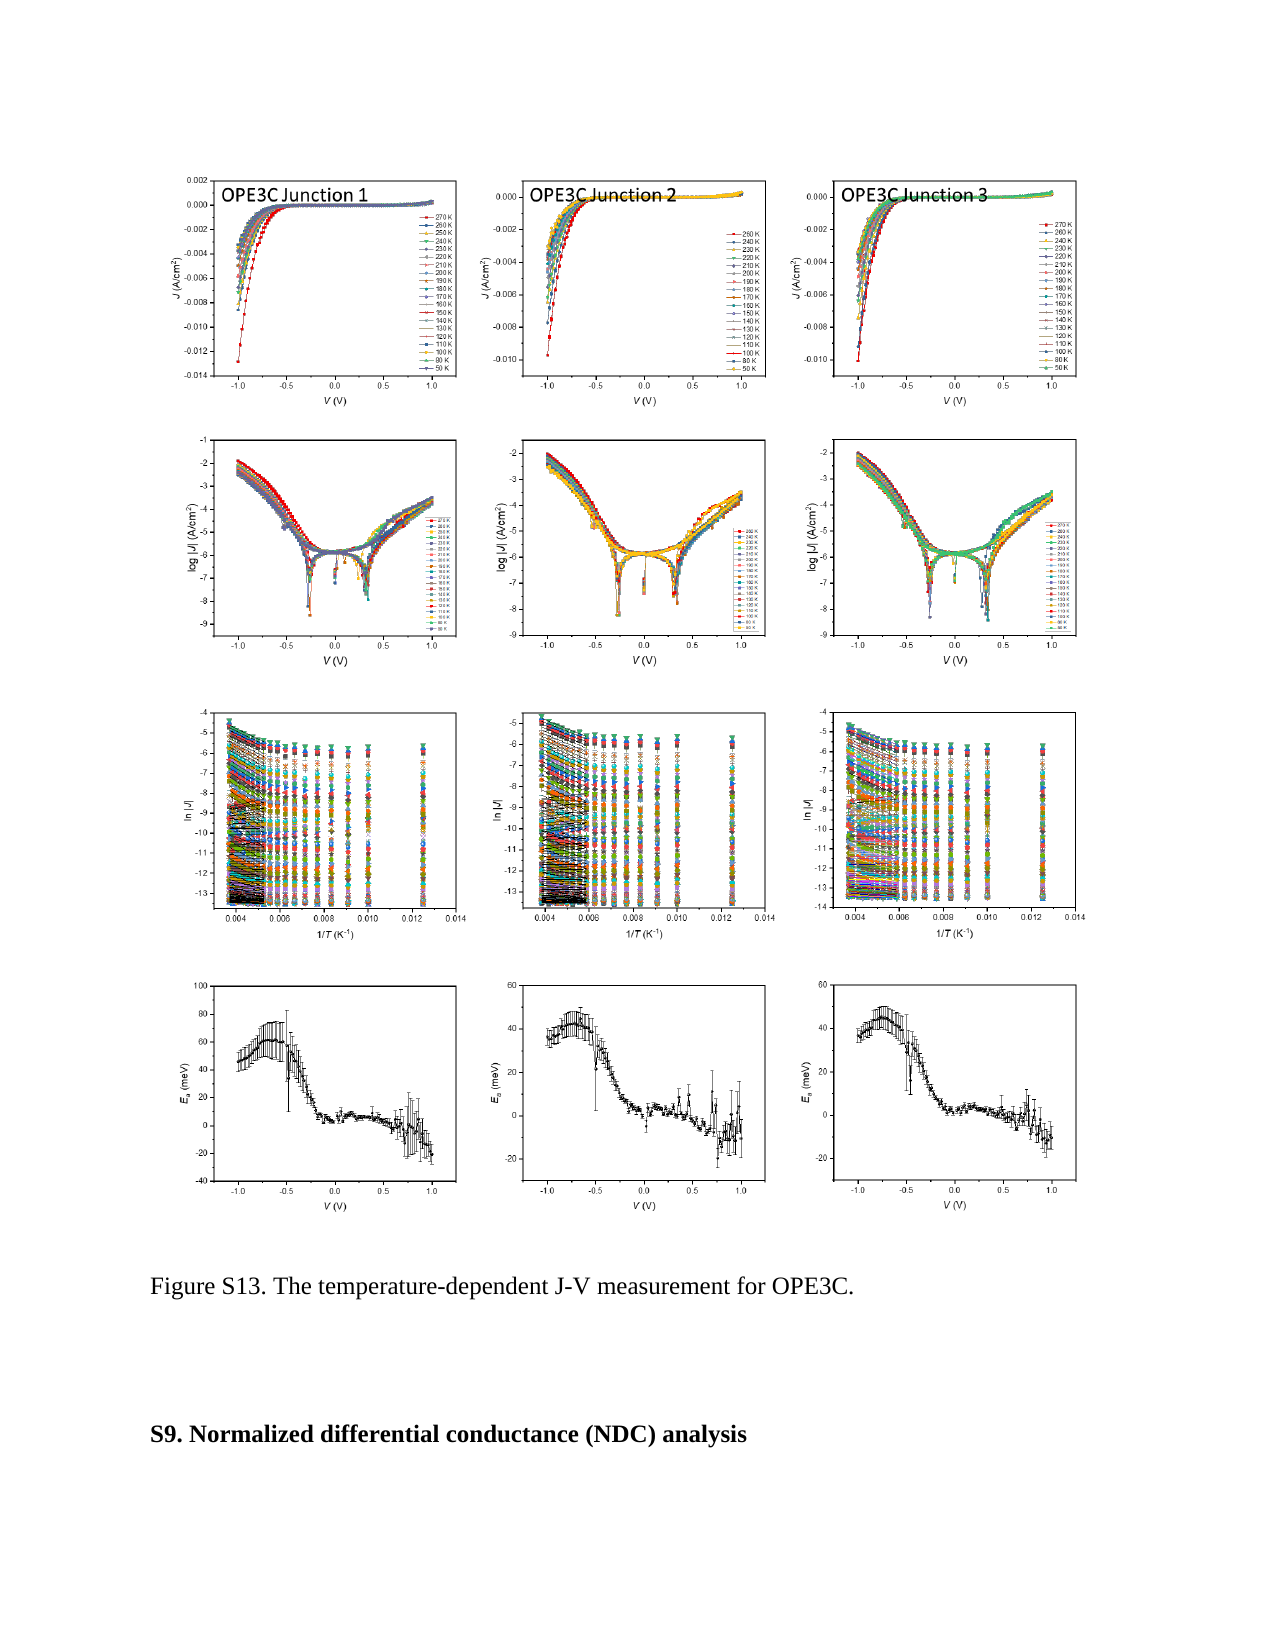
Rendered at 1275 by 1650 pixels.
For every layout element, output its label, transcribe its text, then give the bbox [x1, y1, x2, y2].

picture [150, 150, 1125, 1227]
text Figure S13. The temperature-dependent J-V measurement for OPE3C. [150, 1271, 1125, 1300]
text S9. Normalized differential conductance (NDC) analysis [150, 1419, 1125, 1448]
